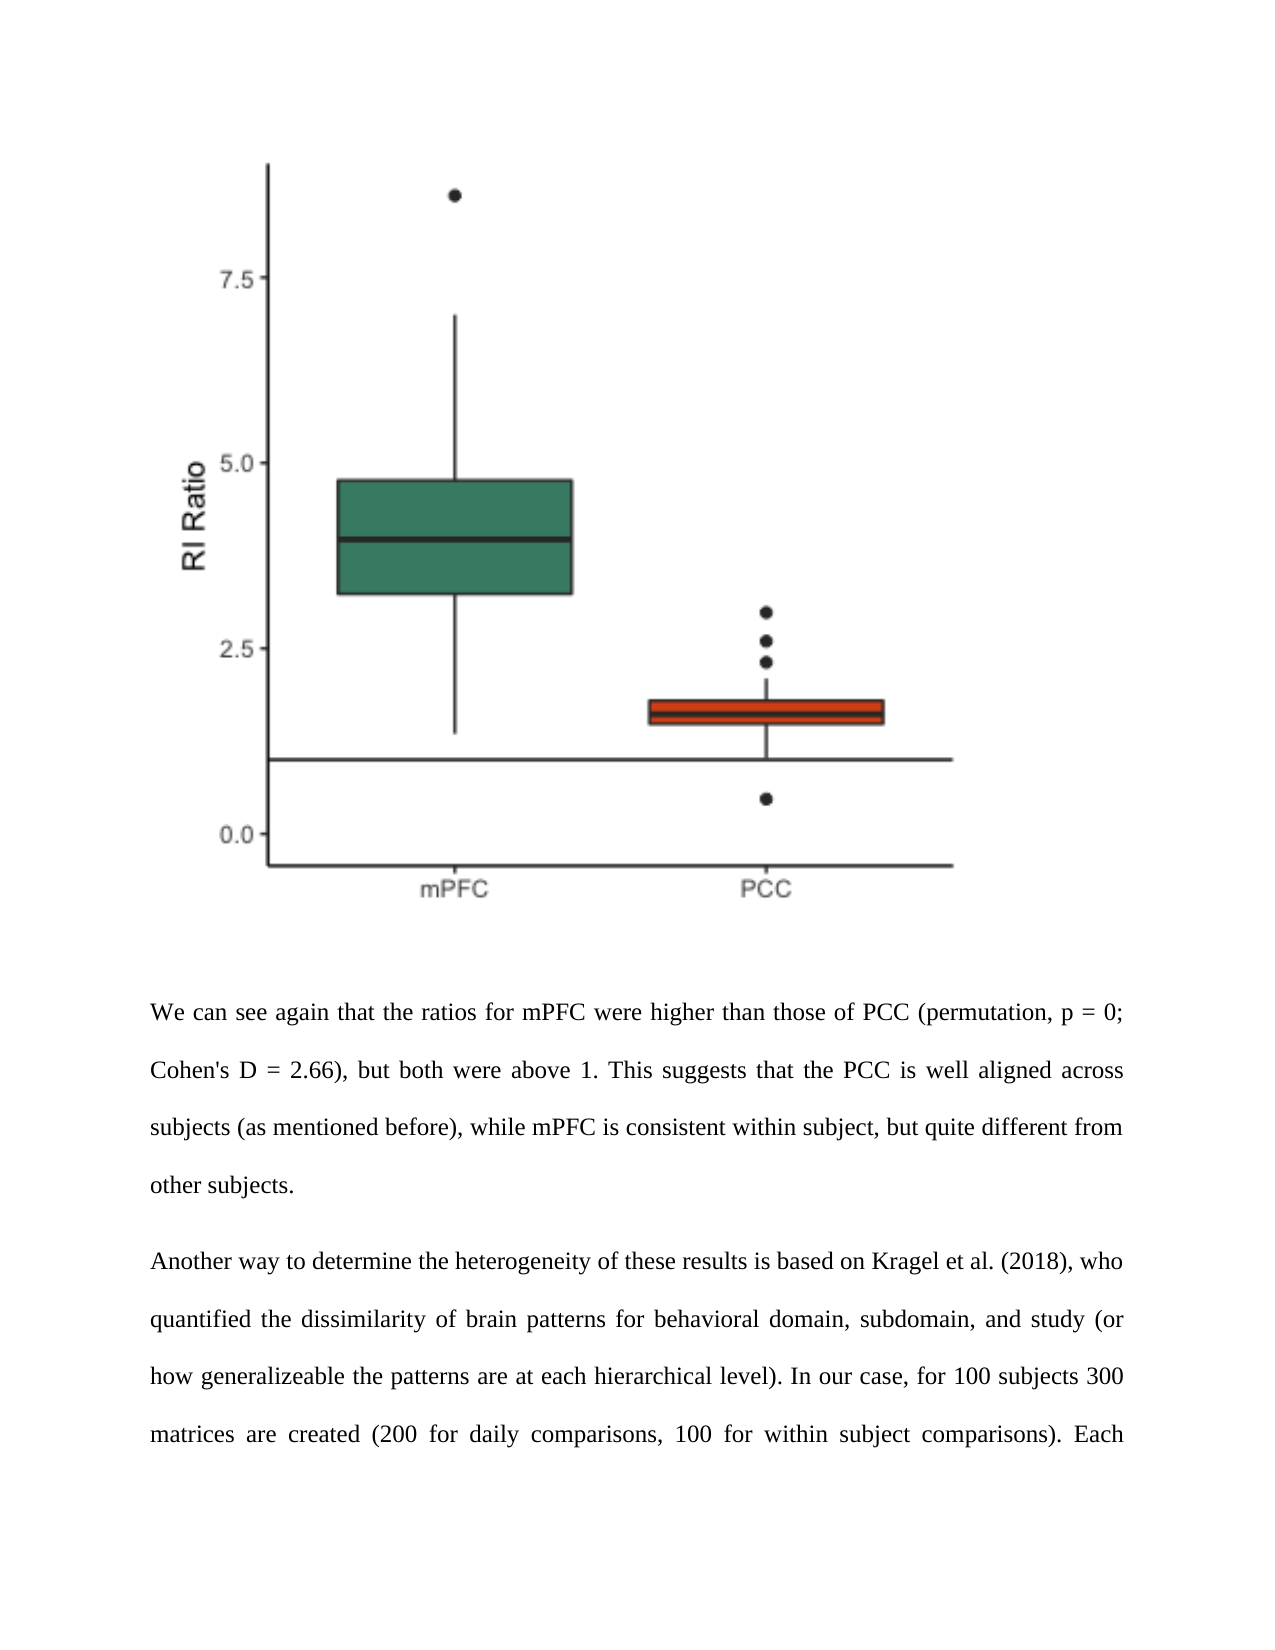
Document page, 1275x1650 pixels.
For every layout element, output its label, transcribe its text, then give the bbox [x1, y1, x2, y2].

text We can see again that the ratios for mPFC were higher than those of PCC (permutation, p = 0; Cohen's D = 2.66), but both were above 1. This suggests that the PCC is well aligned across subjects (as mentioned before), while mPFC is consistent within subject, but quite different from other subjects. [150, 997, 1125, 1199]
picture [168, 150, 969, 950]
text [150, 1246, 1125, 1447]
